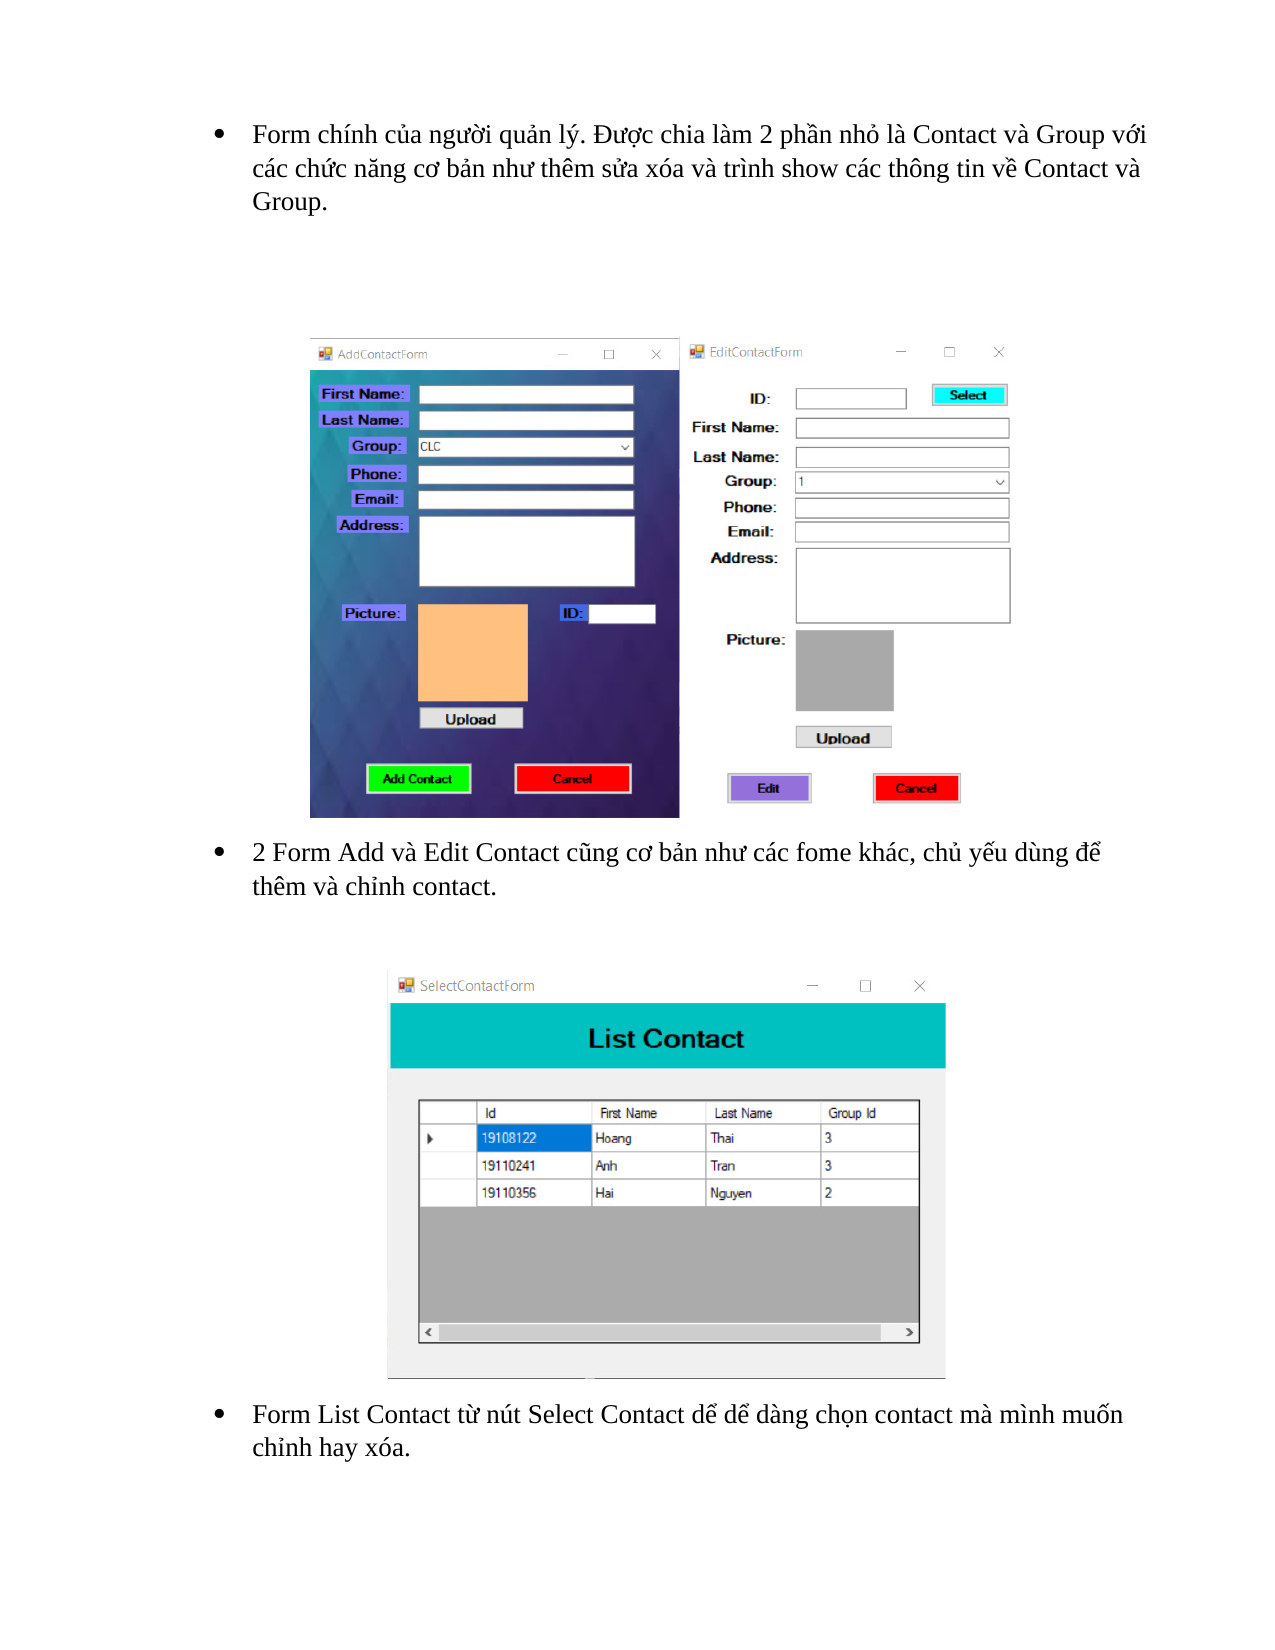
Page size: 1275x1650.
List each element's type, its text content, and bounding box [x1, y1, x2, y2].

list Form List Contact từ nút Select Contact dể dể dàng chọn contact mà mình muốn chỉnh hay xóa. [214, 1398, 1156, 1463]
picture [310, 336, 1024, 818]
picture [387, 970, 946, 1379]
list Form chính của người quản lý. Được chia làm 2 phần nhỏ là Contact và Group với các chức năng cơ bản như thêm sửa xóa và trình show các thông tin về Contact và Group. [214, 118, 1156, 217]
list 2 Form Add và Edit Contact cũng cơ bản như các fome khác, chủ yếu dùng để thêm và chỉnh contact. [214, 836, 1156, 901]
